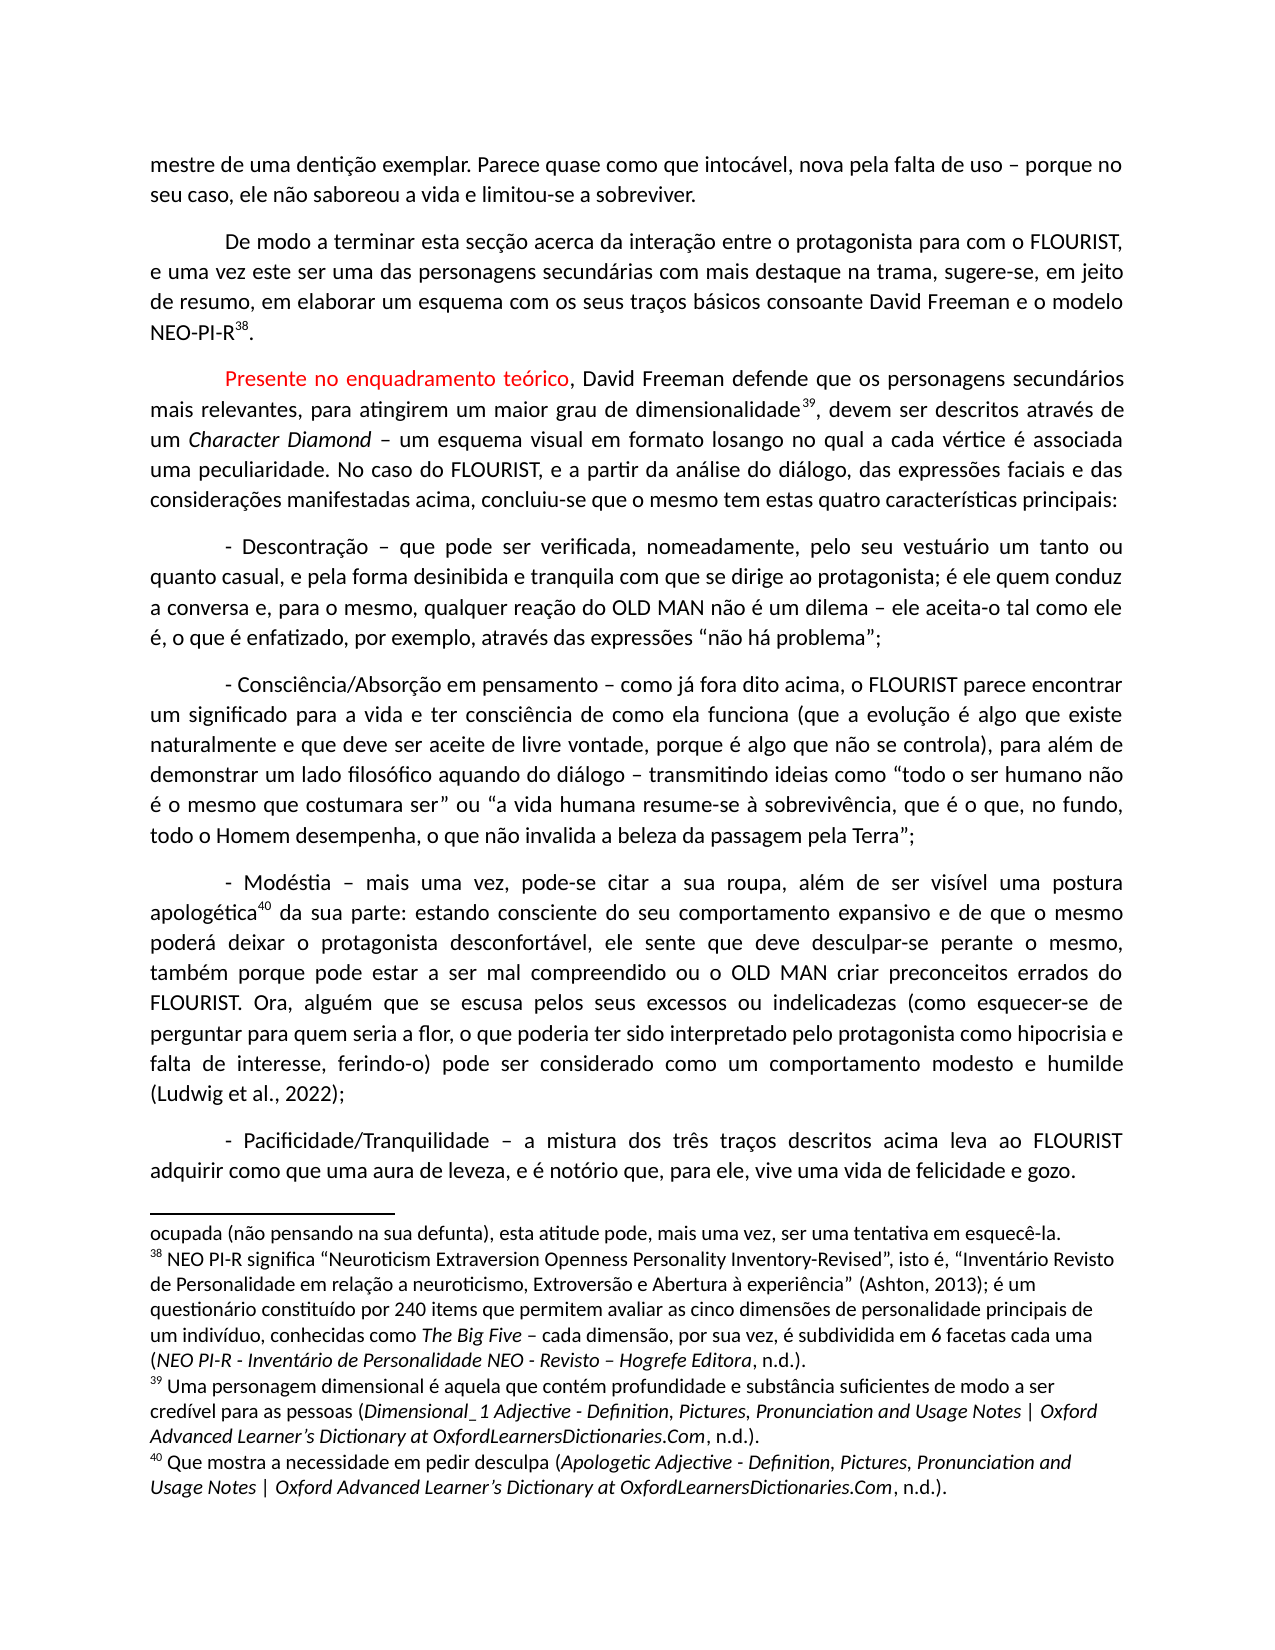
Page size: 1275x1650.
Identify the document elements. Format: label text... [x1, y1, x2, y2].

text - Pacificidade/Tranquilidade – a mistura dos três traços descritos acima leva ao FLOURIST adquirir como que uma aura de leveza, e é notório que, para ele, vive uma vida de felicidade e gozo. [150, 1126, 1125, 1184]
text - Descontração – que pode ser verificada, nomeadamente, pelo seu vestuário um tanto ou quanto casual, e pela forma desinibida e tranquila com que se dirige ao protagonista; é ele quem conduz a conversa e, para o mesmo, qualquer reação do OLD MAN não é um dilema – ele aceita-o tal como ele é, o que é enfatizado, por exemplo, através das expressões “não há problema”; [150, 532, 1125, 651]
text - Modéstia – mais uma vez, pode-se citar a sua roupa, além de ser visível uma postura apologética da sua parte: estando consciente do seu comportamento expansivo e de que o mesmo poderá deixar o protagonista desconfortável, ele sente que deve desculpar-se perante o mesmo, também porque pode estar a ser mal compreendido ou o OLD MAN criar preconceitos errados do FLOURIST. Ora, alguém que se escusa pelos seus excessos ou indelicadezas (como esquecer-se de perguntar para quem seria a flor, o que poderia ter sido interpretado pelo protagonista como hipocrisia e falta de interesse, ferindo-o) pode ser considerado como um comportamento modesto e humilde ; [150, 868, 1125, 1107]
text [150, 150, 1125, 208]
text - Consciência/Absorção em pensamento – como já fora dito acima, o FLOURIST parece encontrar um significado para a vida e ter consciência de como ela funciona (que a evolução é algo que existe naturalmente e que deve ser aceite de livre vontade, porque é algo que não se controla), para além de demonstrar um lado filosófico aquando do diálogo – transmitindo ideias como “todo o ser humano não é o mesmo que costumara ser” ou “a vida humana resume-se à sobrevivência, que é o que, no fundo, todo o Homem desempenha, o que não invalida a beleza da passagem pela Terra”; [150, 670, 1125, 849]
text De modo a terminar esta secção acerca da interação entre o protagonista para com o FLOURIST, e uma vez este ser uma das personagens secundárias com mais destaque na trama, sugere-se, em jeito de resumo, em elaborar um esquema com os seus traços básicos consoante David Freeman e o modelo NEO-PI-R. [150, 227, 1125, 346]
text Presente no enquadramento teórico, David Freeman defende que os personagens secundários mais relevantes, para atingirem um maior grau de dimensionalidade, devem ser descritos através de um Character Diamond – um esquema visual em formato losango no qual a cada vértice é associada uma peculiaridade. No caso do FLOURIST, e a partir da análise do diálogo, das expressões faciais e das considerações manifestadas acima, concluiu-se que o mesmo tem estas quatro características principais: [150, 364, 1125, 513]
